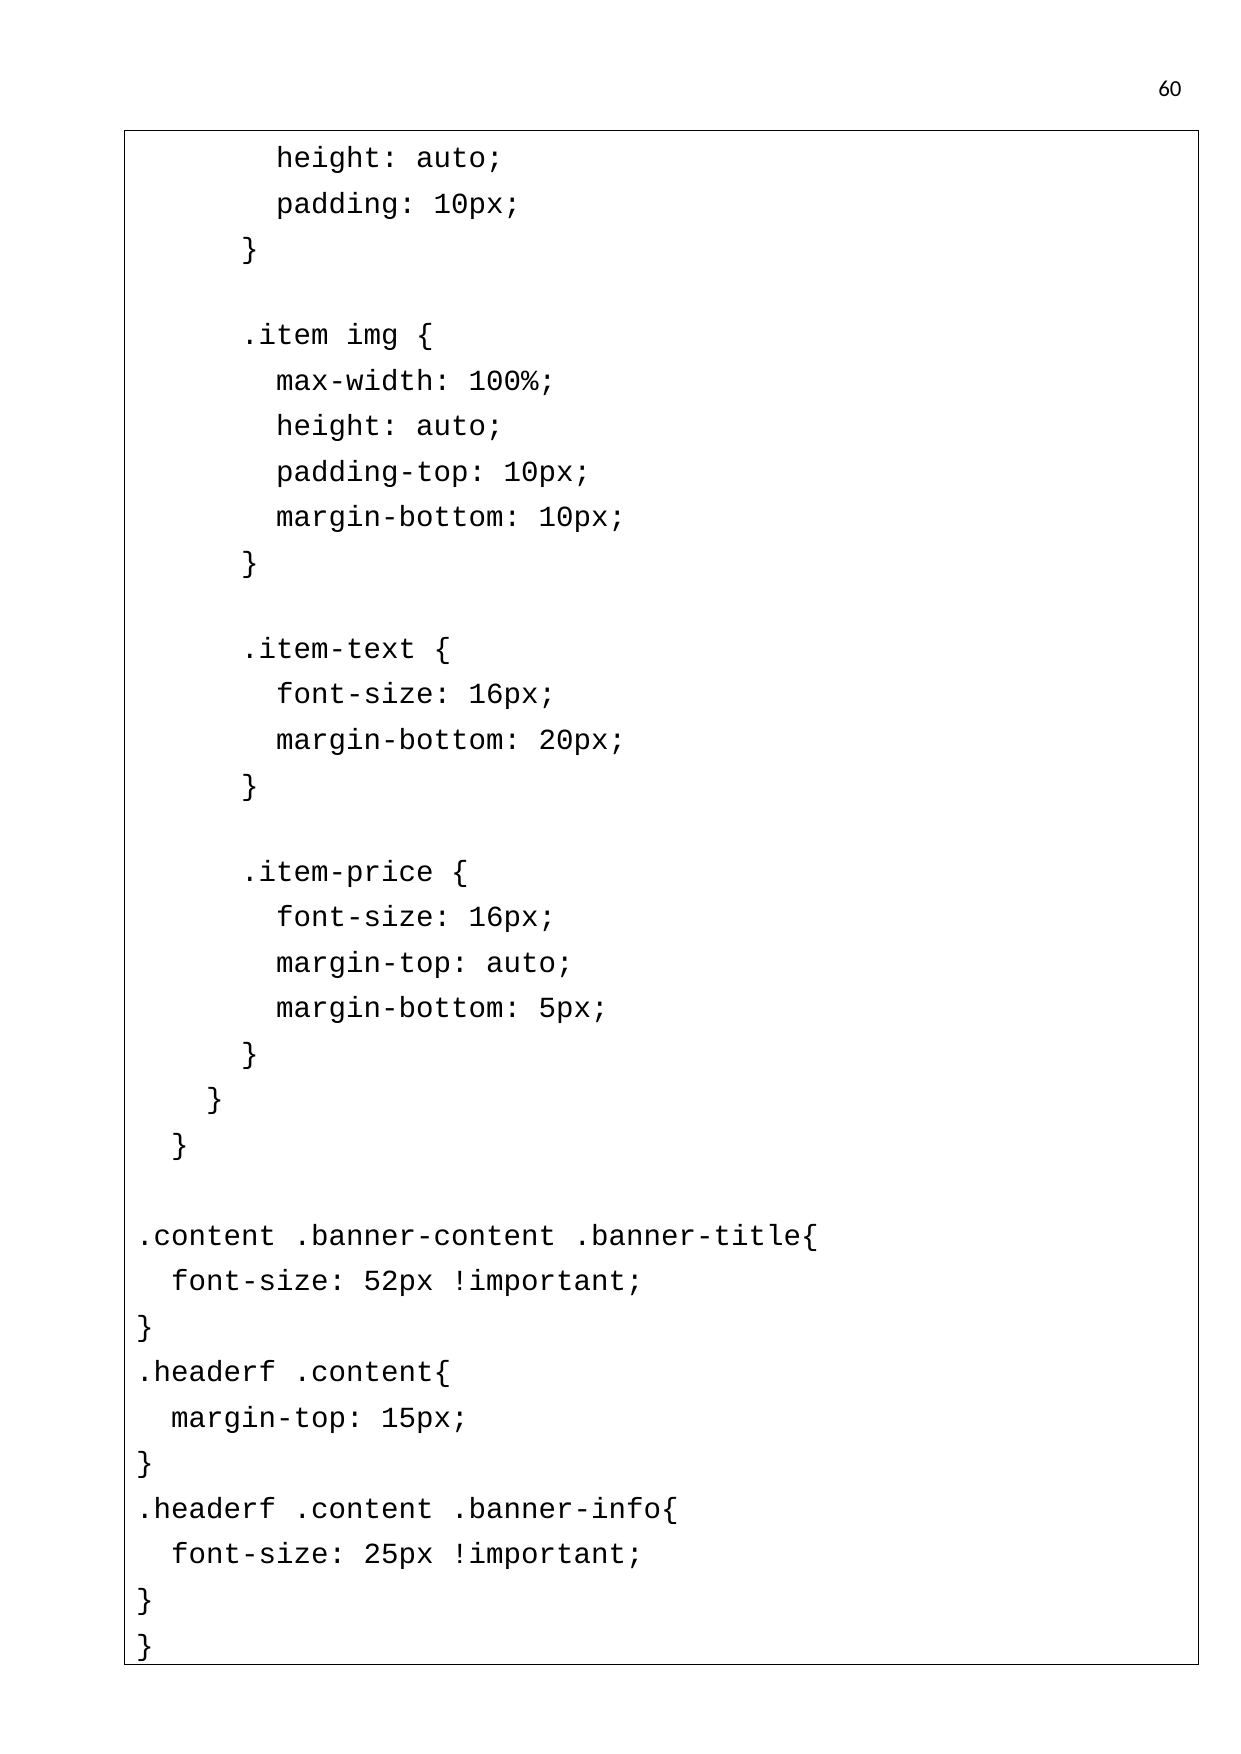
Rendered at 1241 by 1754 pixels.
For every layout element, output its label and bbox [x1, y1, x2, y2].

table_cell [125, 131, 1198, 1664]
